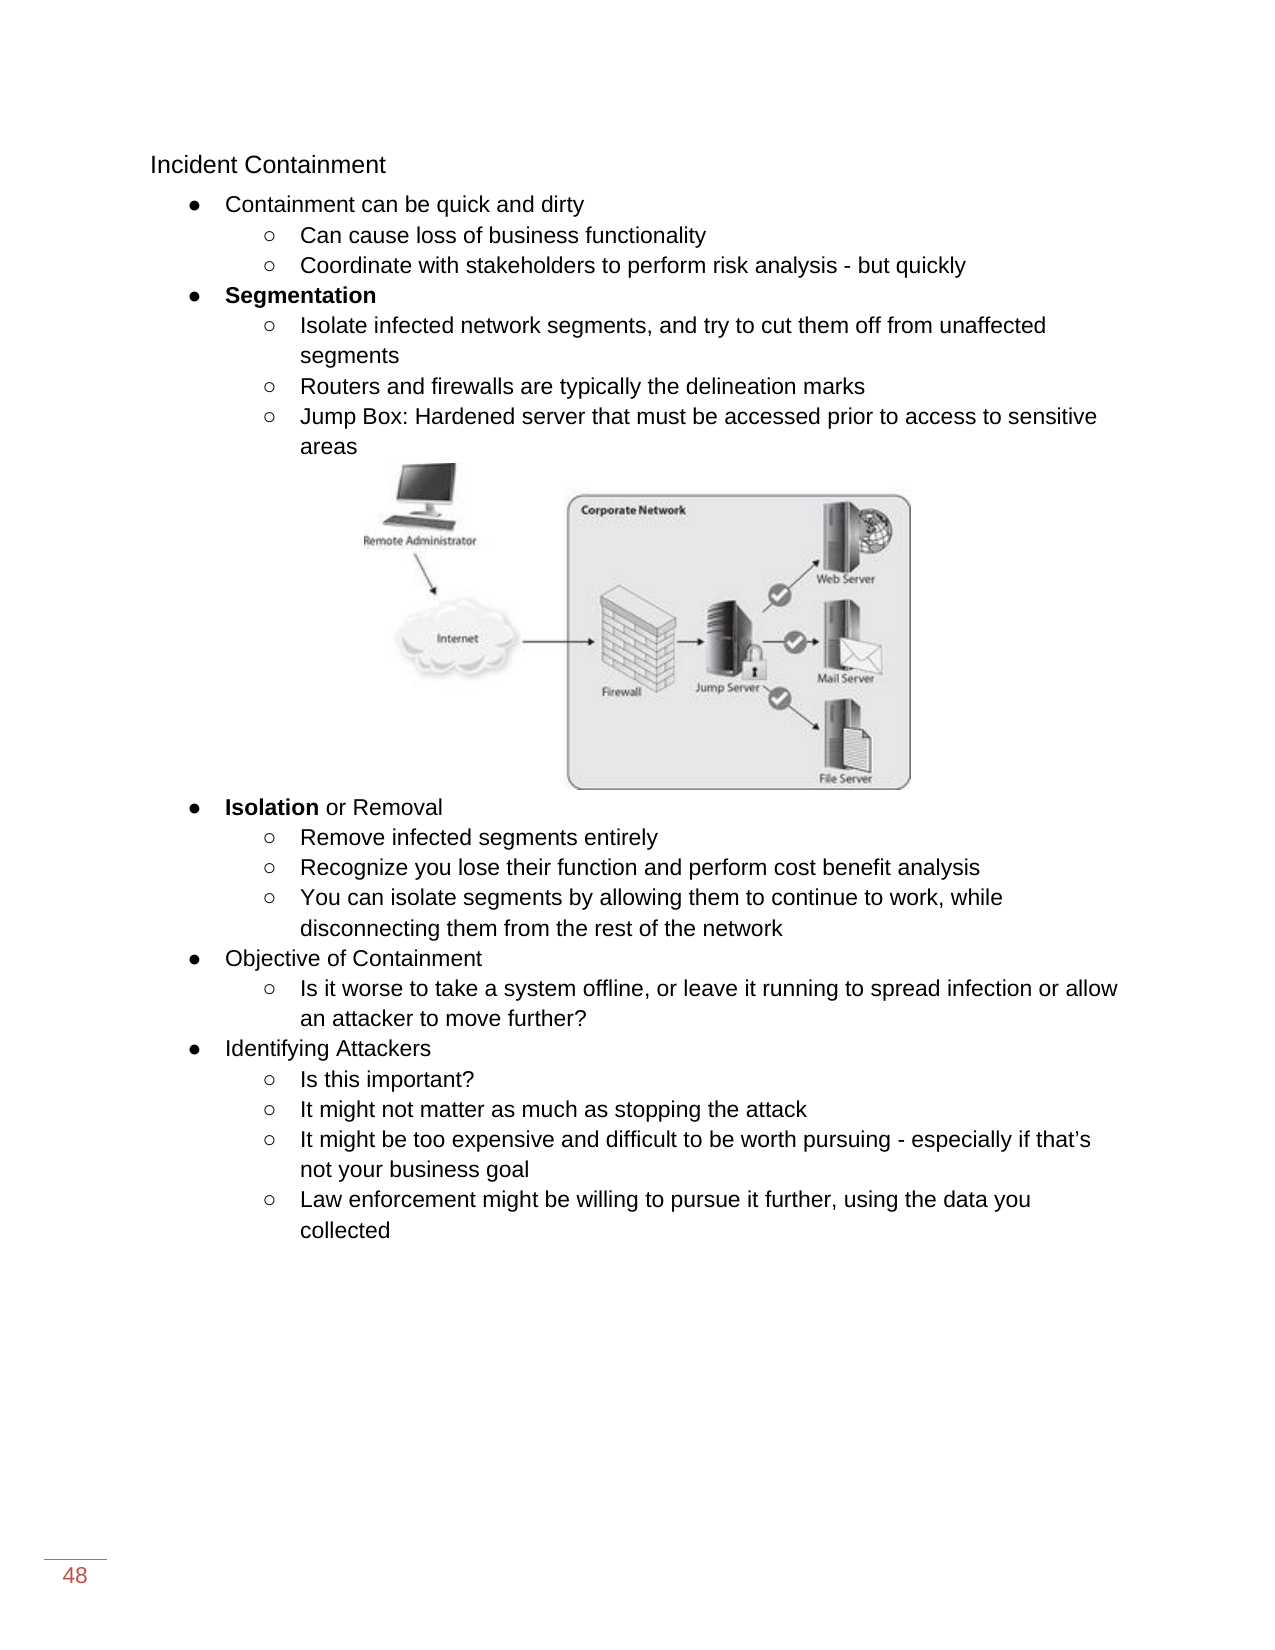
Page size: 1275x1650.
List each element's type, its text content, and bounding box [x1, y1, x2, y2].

list Identifying Attackers [187, 1035, 1125, 1062]
list Routers and firewalls are typically the delineation marks [262, 373, 1125, 399]
list Can cause loss of business functionality [262, 222, 1125, 248]
list Isolate infected network segments, and try to cut them off from unaffected segments [262, 312, 1125, 369]
list Recognize you lose their function and perform cost benefit analysis [262, 854, 1125, 880]
list Objective of Containment [187, 945, 1125, 971]
list Isolation or Removal [187, 794, 1125, 820]
list Remove infected segments entirely [262, 824, 1125, 850]
list It might not matter as much as stopping the attack [262, 1096, 1125, 1122]
list Containment can be quick and dirty [187, 191, 1125, 218]
list Is this important? [262, 1066, 1125, 1092]
list Law enforcement might be willing to pursue it further, using the data you collected [262, 1186, 1125, 1243]
picture [364, 463, 911, 790]
list Is it worse to take a system offline, or leave it running to spread infection or allow an attacker to move further? [262, 975, 1125, 1031]
list Jump Box: Hardened server that must be accessed prior to access to sensitive areas [262, 403, 1125, 459]
list Segmentation [187, 282, 1125, 308]
list Coordinate with stakeholders to perform risk analysis - but quickly [262, 252, 1125, 278]
list You can isolate segments by allowing them to continue to work, while disconnecting them from the rest of the network [262, 884, 1125, 941]
subtitle Incident Containment [150, 150, 1125, 179]
list It might be too expensive and difficult to be worth pursuing - especially if that’s not your business goal [262, 1126, 1125, 1182]
